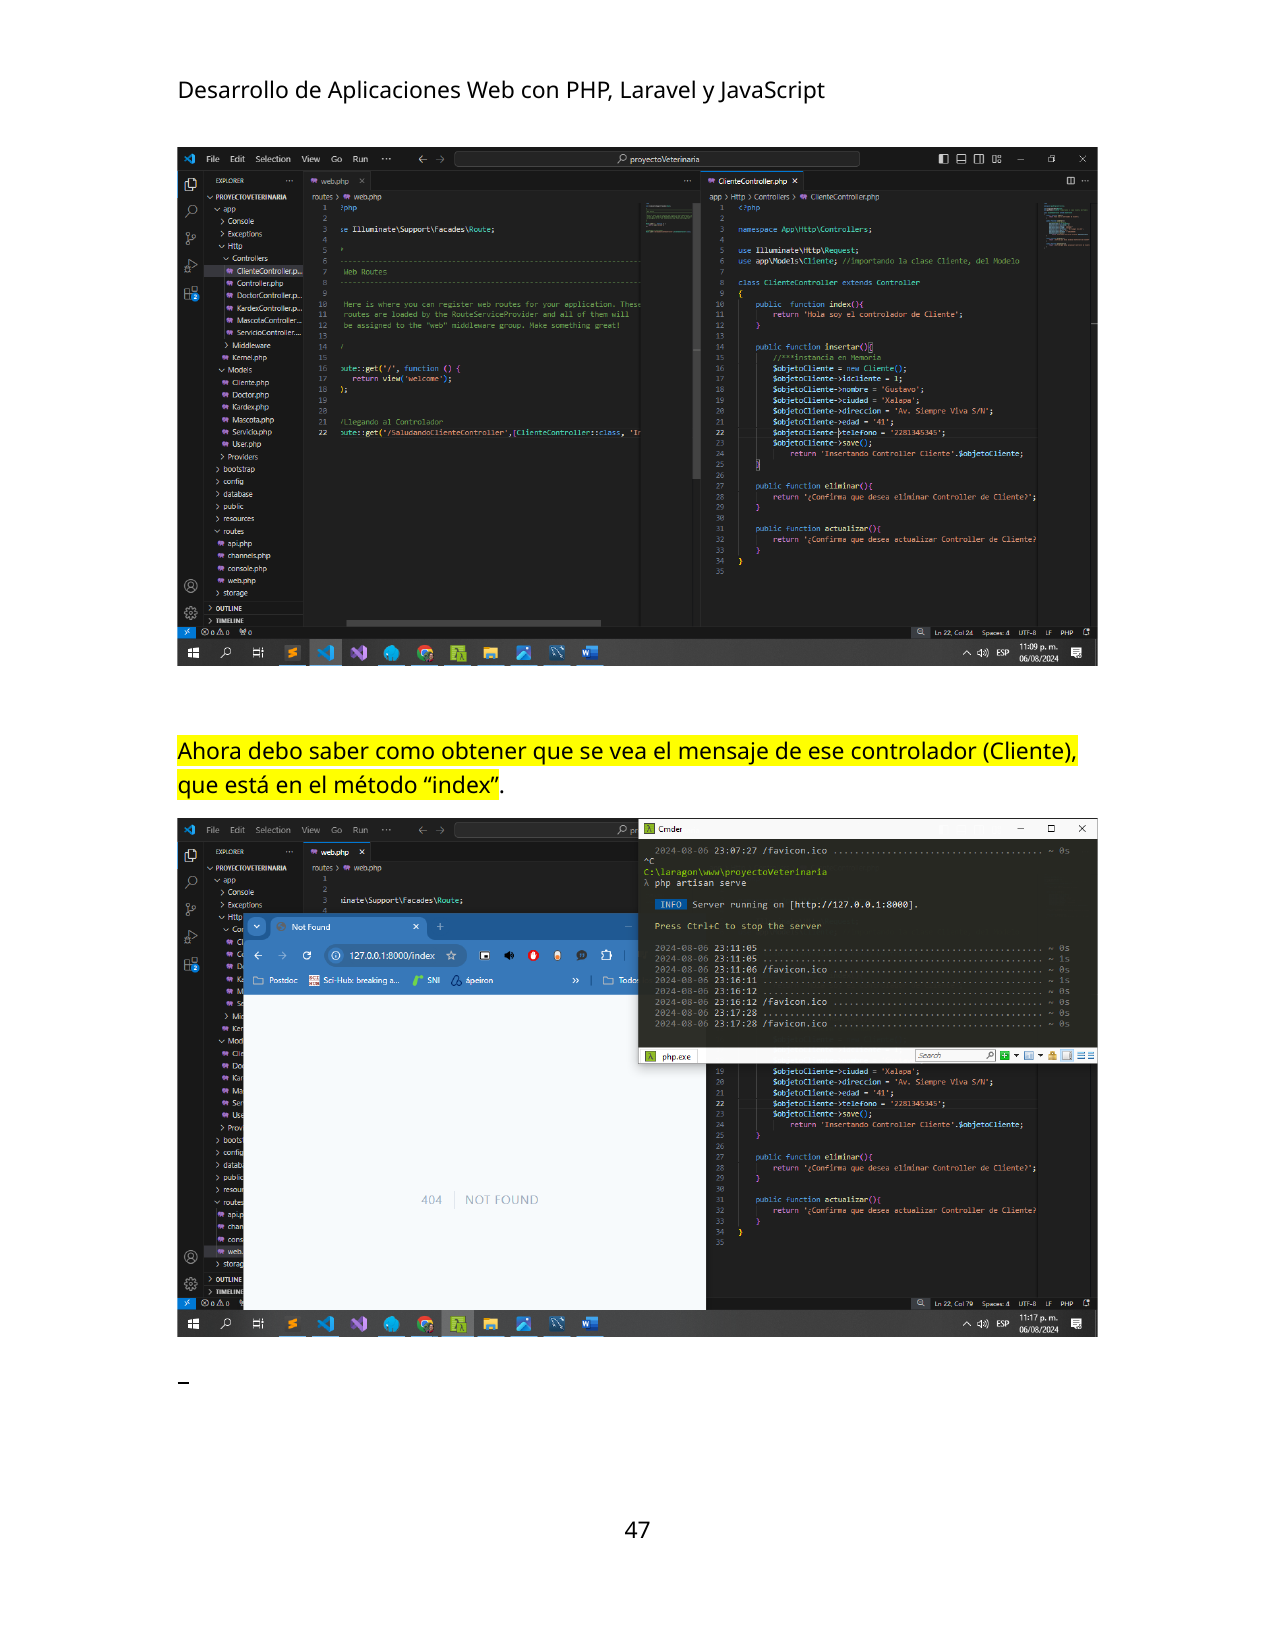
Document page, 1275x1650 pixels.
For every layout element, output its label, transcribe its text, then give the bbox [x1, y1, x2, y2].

picture [177, 147, 1098, 666]
text Ahora debo saber como obtener que se vea el mensaje de ese controlador (Cliente), que está en el método “index”. [177, 735, 1098, 800]
picture [177, 818, 1098, 1337]
